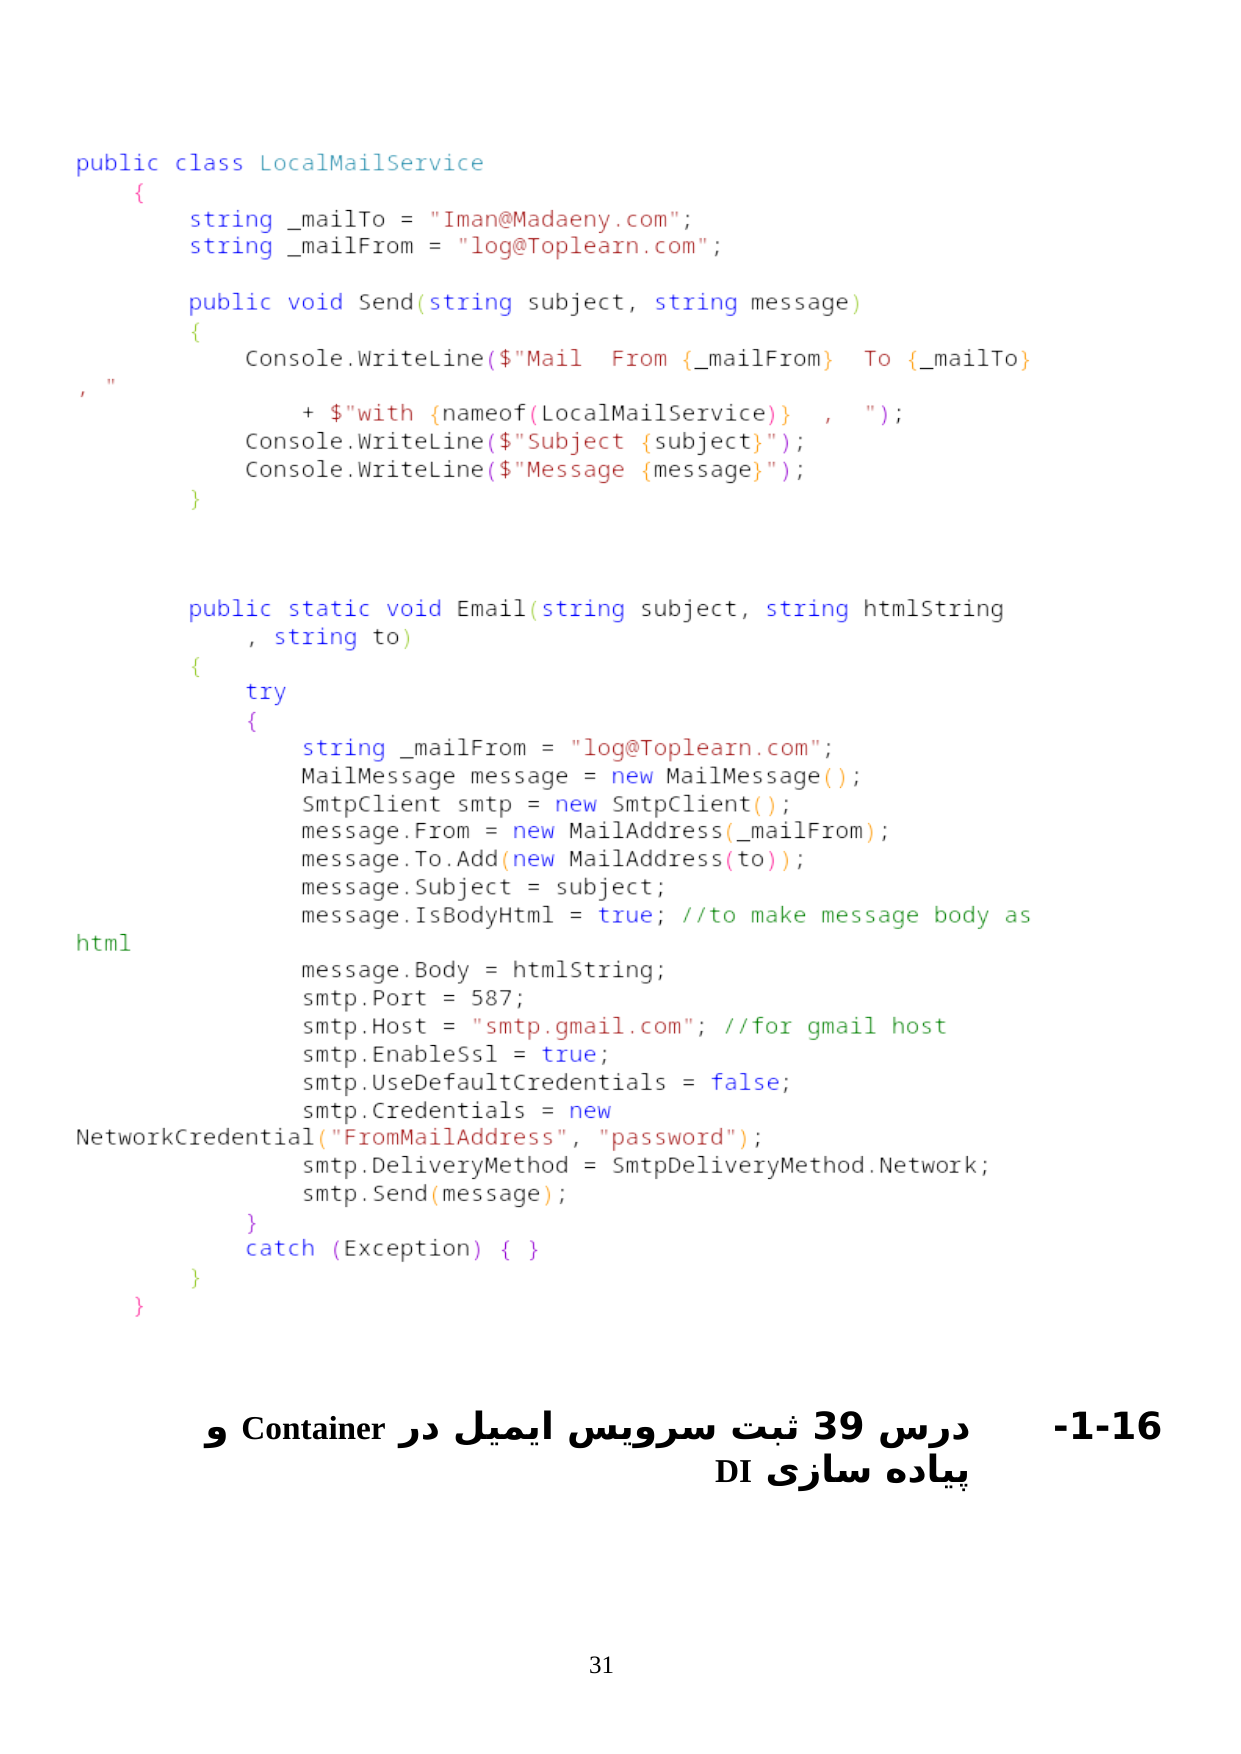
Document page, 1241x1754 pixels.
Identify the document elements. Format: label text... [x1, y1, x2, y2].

text درس 39 ثبت سرویس ایمیل در Container و پیاده سازی DI [150, 1404, 1053, 1492]
